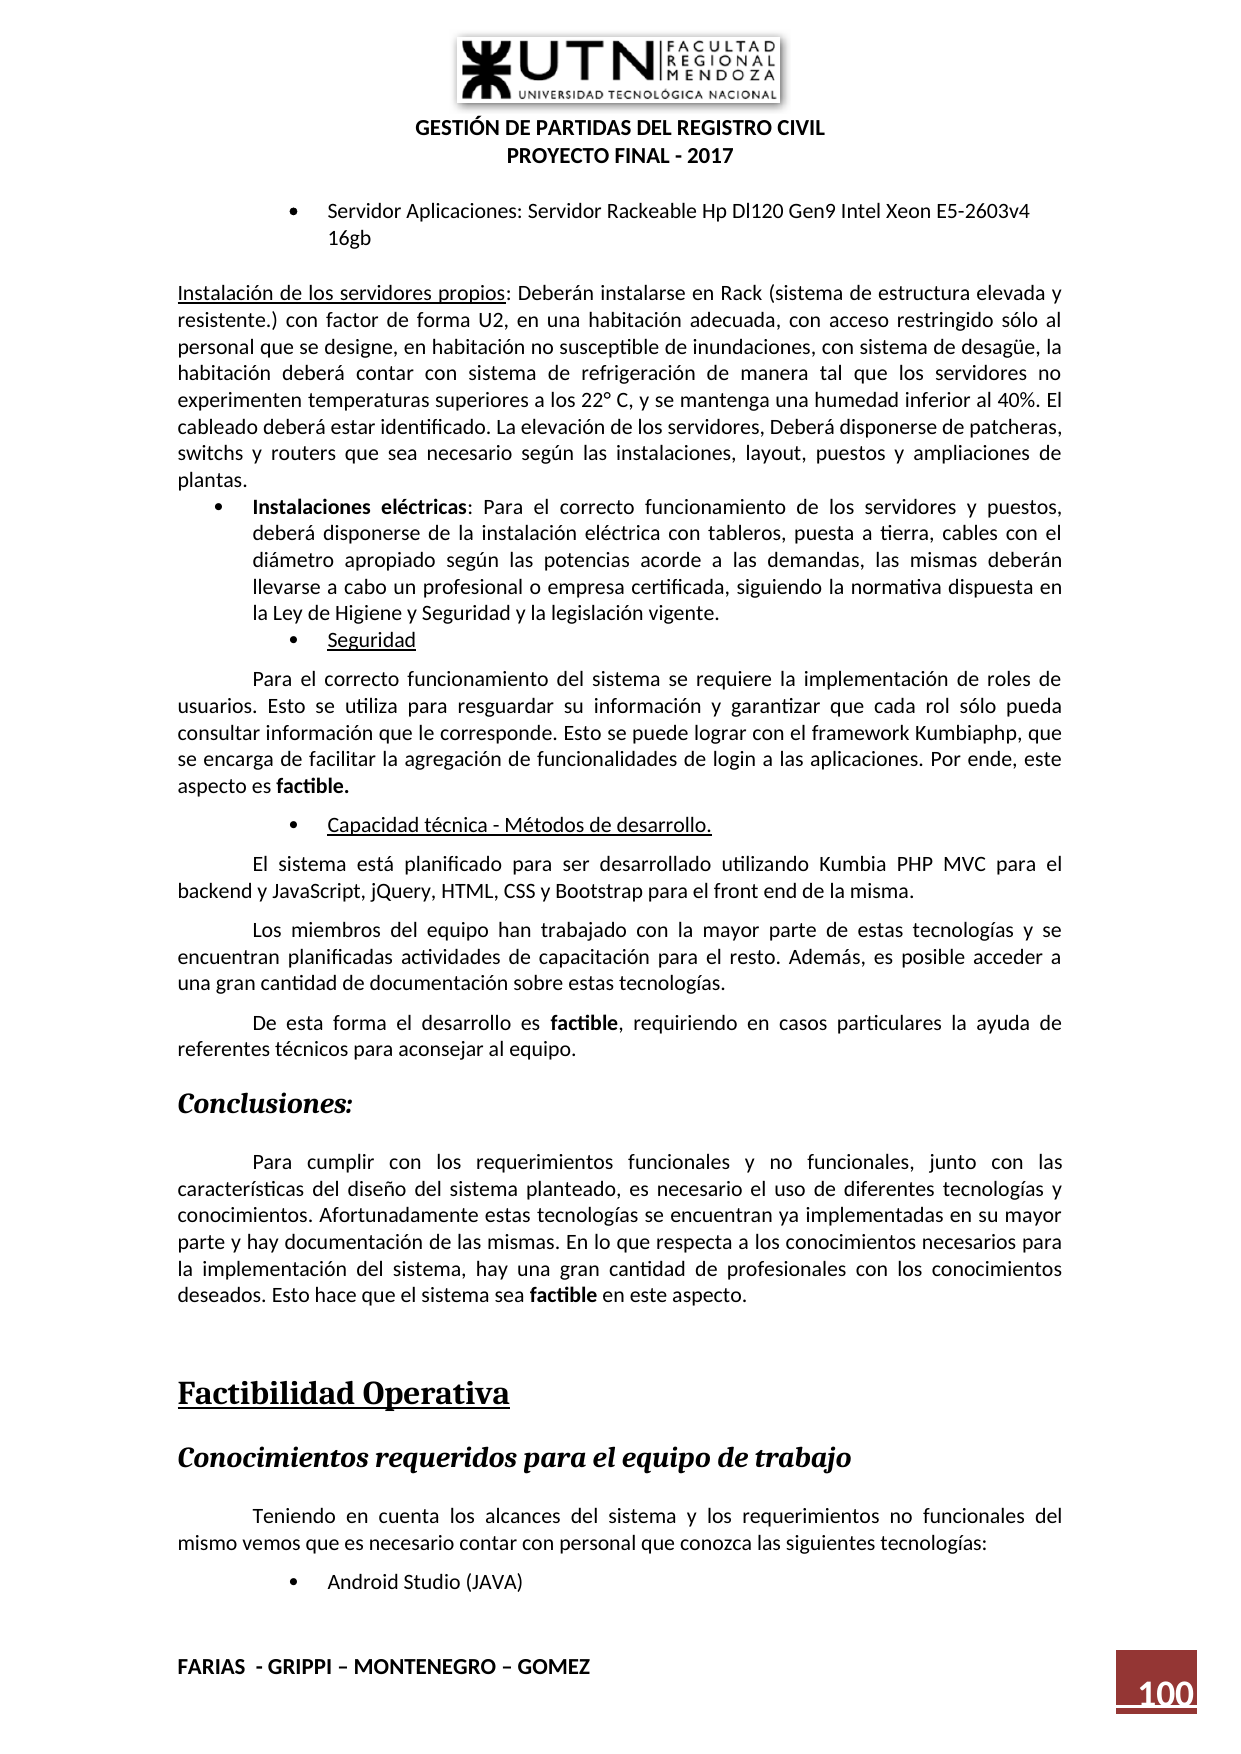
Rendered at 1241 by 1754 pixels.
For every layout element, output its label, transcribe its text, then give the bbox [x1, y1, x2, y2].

picture [449, 29, 791, 114]
list Instalaciones eléctricas: Para el correcto funcionamiento de los servidores y puestos, deberá disponerse de la instalación eléctrica con tableros, puesta a tierra, cables con el diámetro apropiado según las potencias acorde a las demandas, las mismas deberán llevarse a cabo un profesional o empresa certificada, siguiendo la normativa dispuesta en la Ley de Higiene y Seguridad y la legislación vigente. [215, 493, 1063, 626]
subtitle Conclusiones: [177, 1087, 1063, 1121]
text Para el correcto funcionamiento del sistema se requiere la implementación de roles de usuarios. Esto se utiliza para resguardar su información y garantizar que cada rol sólo pueda consultar información que le corresponde. Esto se puede lograr con el framework Kumbiaphp, que se encarga de facilitar la agregación de funcionalidades de login a las aplicaciones. Por ende, este aspecto es factible. [177, 665, 1063, 799]
text El sistema está planificado para ser desarrollado utilizando Kumbia PHP MVC para el backend y JavaScript, jQuery, HTML, CSS y Bootstrap para el front end de la misma. [177, 850, 1063, 904]
text De esta forma el desarrollo es factible, requiriendo en casos particulares la ayuda de referentes técnicos para aconsejar al equipo. [177, 1009, 1063, 1062]
list Android Studio (JAVA) [290, 1568, 1063, 1594]
list Seguridad [290, 626, 1063, 653]
list Capacidad técnica - Métodos de desarrollo. [290, 811, 1063, 838]
text Instalación de los servidores propios: Deberán instalarse en Rack (sistema de estructura elevada y resistente.) con factor de forma U2, en una habitación adecuada, con acceso restringido sólo al personal que se designe, en habitación no susceptible de inundaciones, con sistema de desagüe, la habitación deberá contar con sistema de refrigeración de manera tal que los servidores no experimenten temperaturas superiores a los 22° C, y se mantenga una humedad inferior al 40%. El cableado deberá estar identificado. La elevación de los servidores, Deberá disponerse de patcheras, switchs y routers que sea necesario según las instalaciones, layout, puestos y ampliaciones de plantas. [177, 279, 1063, 493]
text Teniendo en cuenta los alcances del sistema y los requerimientos no funcionales del mismo vemos que es necesario contar con personal que conozca las siguientes tecnologías: [177, 1502, 1063, 1555]
subtitle Conocimientos requeridos para el equipo de trabajo [177, 1441, 1063, 1474]
text Para cumplir con los requerimientos funcionales y no funcionales, junto con las características del diseño del sistema planteado, es necesario el uso de diferentes tecnologías y conocimientos. Afortunadamente estas tecnologías se encuentran ya implementadas en su mayor parte y hay documentación de las mismas. En lo que respecta a los conocimientos necesarios para la implementación del sistema, hay una gran cantidad de profesionales con los conocimientos deseados. Esto hace que el sistema sea factible en este aspecto. [177, 1148, 1063, 1308]
list Servidor Aplicaciones: Servidor Rackeable Hp Dl120 Gen9 Intel Xeon E5-2603v4 16gb [290, 197, 1063, 251]
subtitle Factibilidad Operativa [177, 1374, 1063, 1413]
text Los miembros del equipo han trabajado con la mayor parte de estas tecnologías y se encuentran planificadas actividades de capacitación para el resto. Además, es posible acceder a una gran cantidad de documentación sobre estas tecnologías. [177, 916, 1063, 996]
